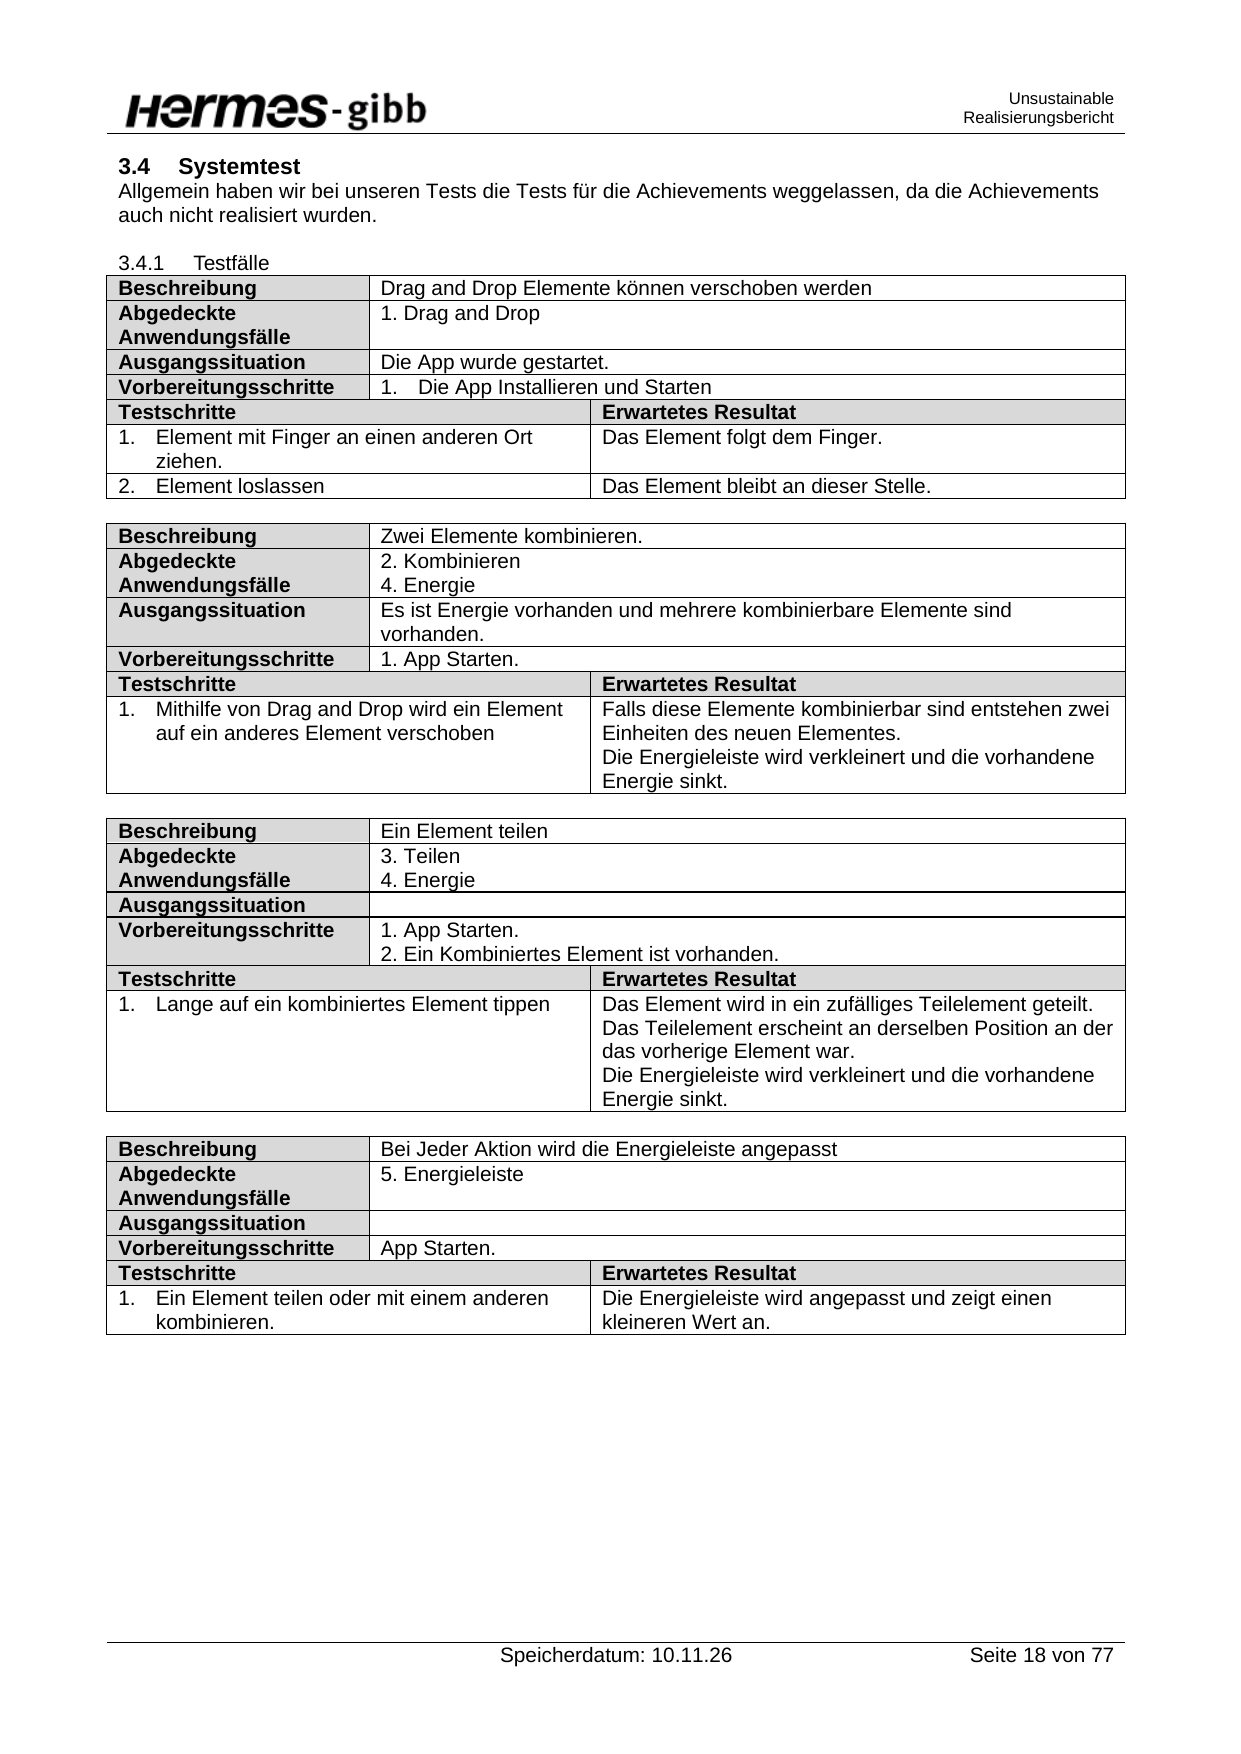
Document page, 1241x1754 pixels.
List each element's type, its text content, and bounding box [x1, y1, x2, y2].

table_cell Vorbereitungsschritte [107, 1236, 369, 1260]
table_cell Ausgangssituation [107, 893, 369, 916]
table_cell Testschritte [107, 672, 590, 696]
subtitle Testfälle [118, 251, 1122, 275]
table_cell Erwartetes Resultat [591, 966, 1125, 990]
table_cell App Starten. [370, 1236, 1125, 1260]
table_cell Das Element bleibt an dieser Stelle. [591, 474, 1125, 498]
table_cell 1. App Starten. [370, 647, 1125, 671]
table_header Drag and Drop Elemente können verschoben werden [370, 276, 1125, 300]
table_cell Es ist Energie vorhanden und mehrere kombinierbare Elemente sind vorhanden. [370, 598, 1125, 646]
table_cell 1. Drag and Drop [370, 301, 1125, 349]
table_cell Die App Installieren und Starten [370, 375, 1125, 399]
table_cell Abgedeckte Anwendungsfälle [107, 1162, 369, 1210]
table_cell Element mit Finger an einen anderen Ort ziehen. [107, 425, 590, 473]
subtitle Systemtest [118, 153, 1122, 179]
table_cell Ein Element teilen oder mit einem anderen kombinieren. [107, 1286, 590, 1334]
table_cell Vorbereitungsschritte [107, 375, 369, 399]
table_cell 2. Kombinieren 4. Energie [370, 549, 1125, 597]
table_header Beschreibung [107, 819, 369, 842]
table_cell Testschritte [107, 1261, 590, 1285]
table_cell Erwartetes Resultat [591, 400, 1125, 424]
table_header Beschreibung [107, 276, 369, 300]
table_cell Die Energieleiste wird angepasst und zeigt einen kleineren Wert an. [591, 1286, 1125, 1334]
text Allgemein haben wir bei unseren Tests die Tests für die Achievements weggelassen, da die Achievements auch nicht realisiert wurden. [118, 179, 1122, 227]
table_header Beschreibung [107, 524, 369, 548]
table_cell Element loslassen [107, 474, 590, 498]
table_cell Abgedeckte Anwendungsfälle [107, 301, 369, 349]
table_cell 5. Energieleiste [370, 1162, 1125, 1210]
table_cell Das Element wird in ein zufälliges Teilelement geteilt. Das Teilelement erscheint an derselben Position an der das vorherige Element war. Die Energieleiste wird verkleinert und die vorhandene Energie sinkt. [591, 991, 1125, 1111]
table_cell Vorbereitungsschritte [107, 647, 369, 671]
table_header Zwei Elemente kombinieren. [370, 524, 1125, 548]
table_cell 3. Teilen 4. Energie [370, 844, 1125, 891]
table_cell Ausgangssituation [107, 350, 369, 374]
table_cell Testschritte [107, 966, 590, 990]
table_cell Erwartetes Resultat [591, 672, 1125, 696]
table_cell Abgedeckte Anwendungsfälle [107, 549, 369, 597]
table_header Bei Jeder Aktion wird die Energieleiste angepasst [370, 1137, 1125, 1161]
table_cell Erwartetes Resultat [591, 1261, 1125, 1285]
table_cell Ausgangssituation [107, 598, 369, 646]
table_cell Falls diese Elemente kombinierbar sind entstehen zwei Einheiten des neuen Elementes. Die Energieleiste wird verkleinert und die vorhandene Energie sinkt. [591, 697, 1125, 792]
table_header Ein Element teilen [370, 819, 1125, 842]
table_cell Mithilfe von Drag and Drop wird ein Element auf ein anderes Element verschoben [107, 697, 590, 792]
table_cell [370, 893, 1125, 916]
table_cell Ausgangssituation [107, 1211, 369, 1235]
table_header Beschreibung [107, 1137, 369, 1161]
table_cell 1. App Starten. 2. Ein Kombiniertes Element ist vorhanden. [370, 918, 1125, 965]
table_cell Testschritte [107, 400, 590, 424]
table_cell Vorbereitungsschritte [107, 918, 369, 965]
table_cell [370, 1211, 1125, 1235]
table_cell Das Element folgt dem Finger. [591, 425, 1125, 473]
table_cell Lange auf ein kombiniertes Element tippen [107, 991, 590, 1111]
table_cell Die App wurde gestartet. [370, 350, 1125, 374]
table_cell Abgedeckte Anwendungsfälle [107, 844, 369, 891]
